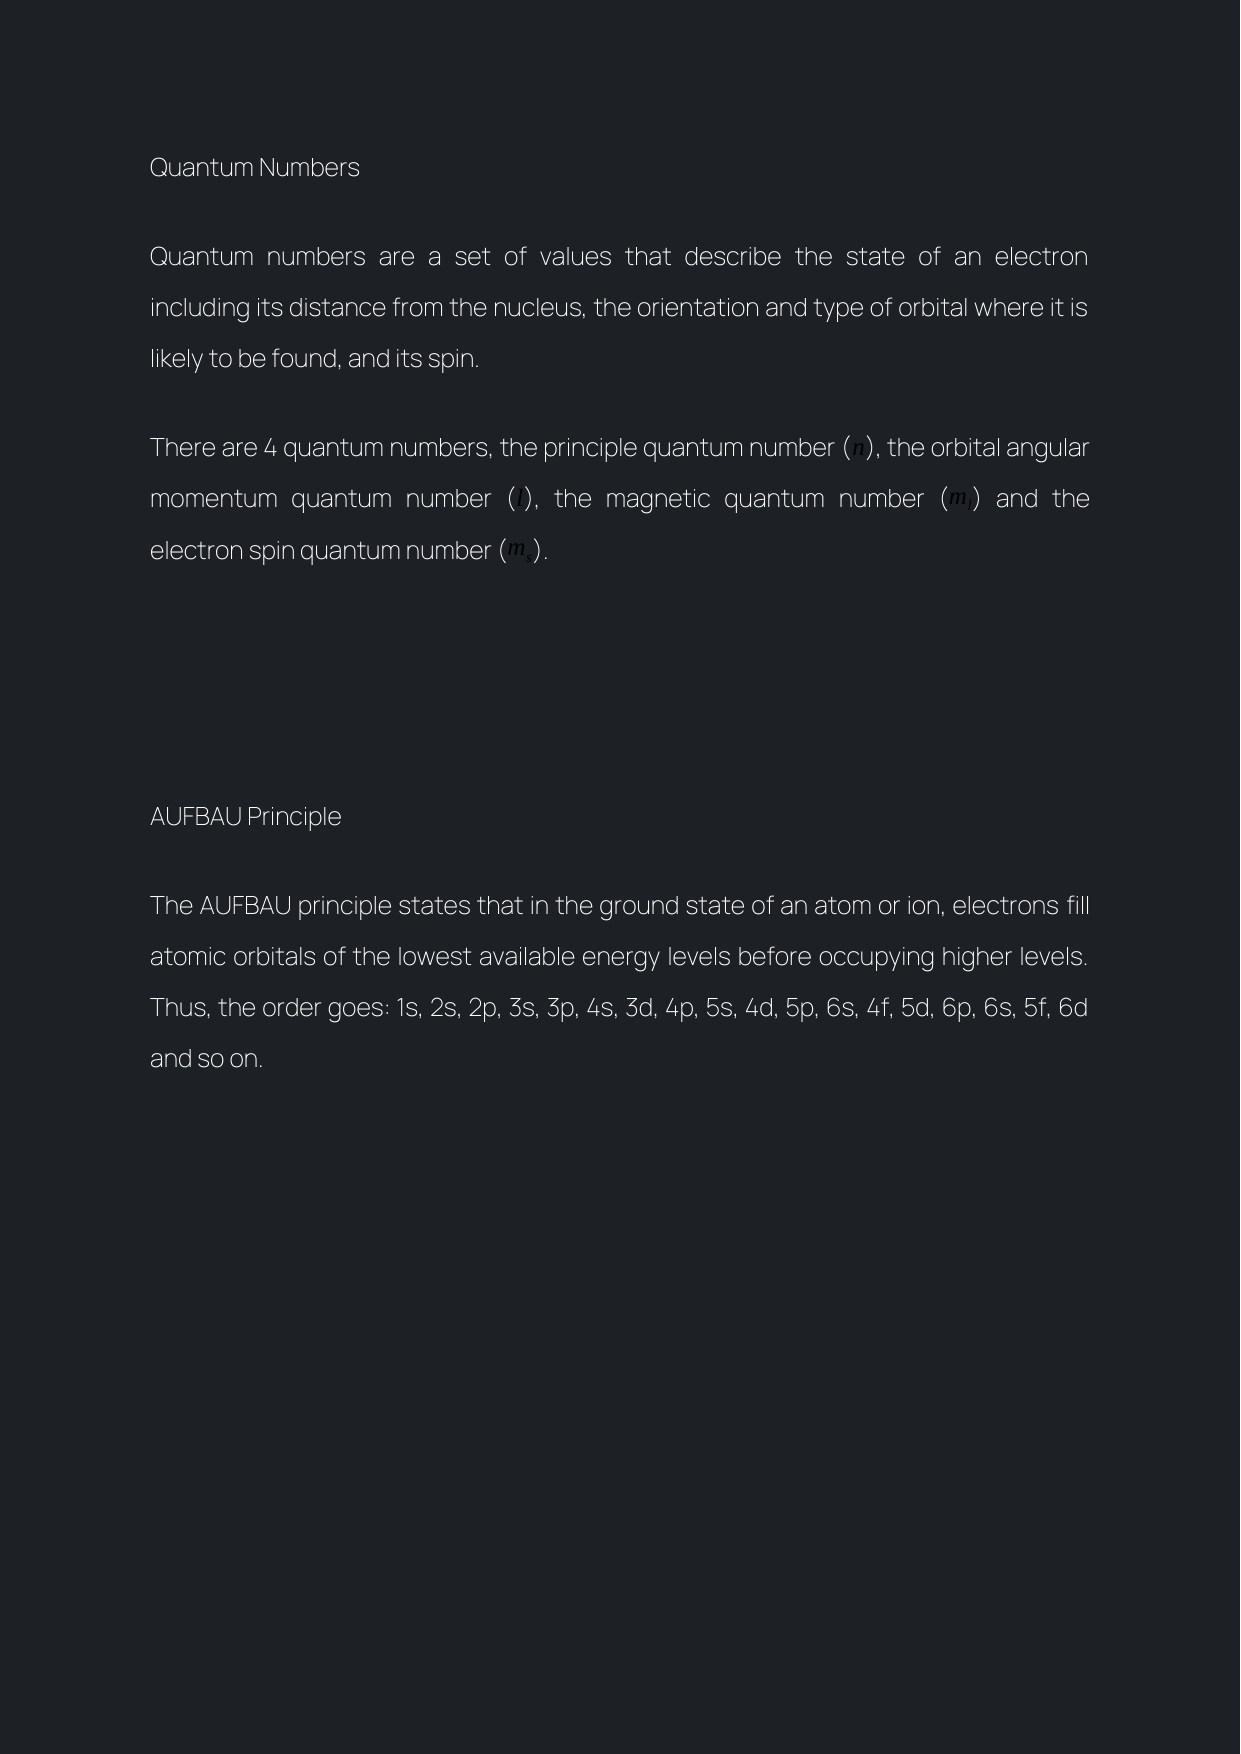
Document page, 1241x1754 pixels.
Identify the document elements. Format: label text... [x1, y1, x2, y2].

text Quantum numbers are a set of values that describe the state of an electron including its distance from the nucleus, the orientation and type of orbital where it is likely to be found, and its spin. [150, 239, 1090, 375]
subtitle Quantum Numbers [150, 150, 1090, 184]
text There are 4 quantum numbers, the principle quantum number (), the orbital angular momentum quantum number (), the magnetic quantum number () and the electron spin quantum number (). [150, 430, 1090, 567]
text The AUFBAU principle states that in the ground state of an atom or ion, electrons fill atomic orbitals of the lowest available energy levels before occupying higher levels. Thus, the order goes: 1s, 2s, 2p, 3s, 3p, 4s, 3d, 4p, 5s, 4d, 5p, 6s, 4f, 5d, 6p, 6s, 5f, 6d and so on. [150, 887, 1090, 1075]
subtitle AUFBAU Principle [150, 799, 1090, 833]
